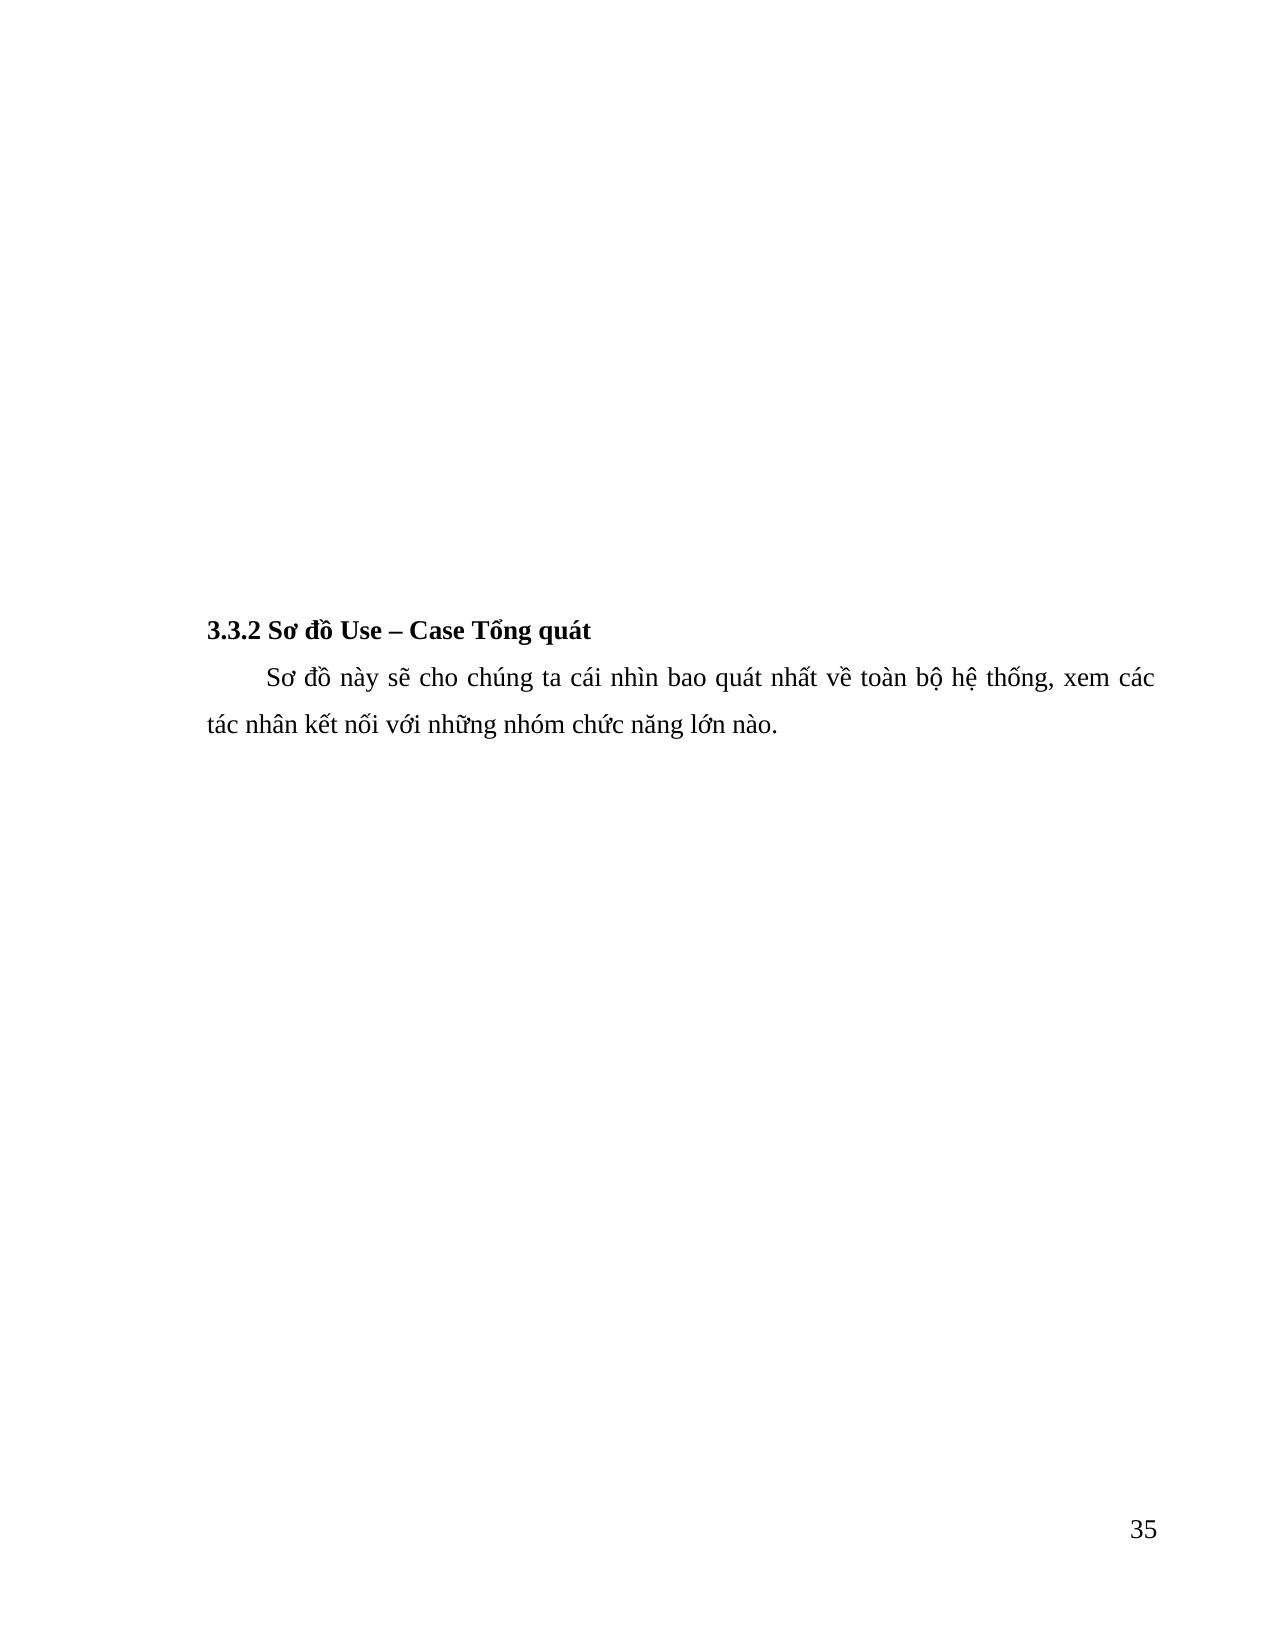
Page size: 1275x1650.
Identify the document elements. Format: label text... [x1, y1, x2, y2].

text Sơ đồ này sẽ cho chúng ta cái nhìn bao quát nhất về toàn bộ hệ thống, xem các tác nhân kết nối với những nhóm chức năng lớn nào. [207, 661, 1157, 739]
text 3.3.2 Sơ đồ Use – Case Tổng quát [207, 614, 1157, 646]
